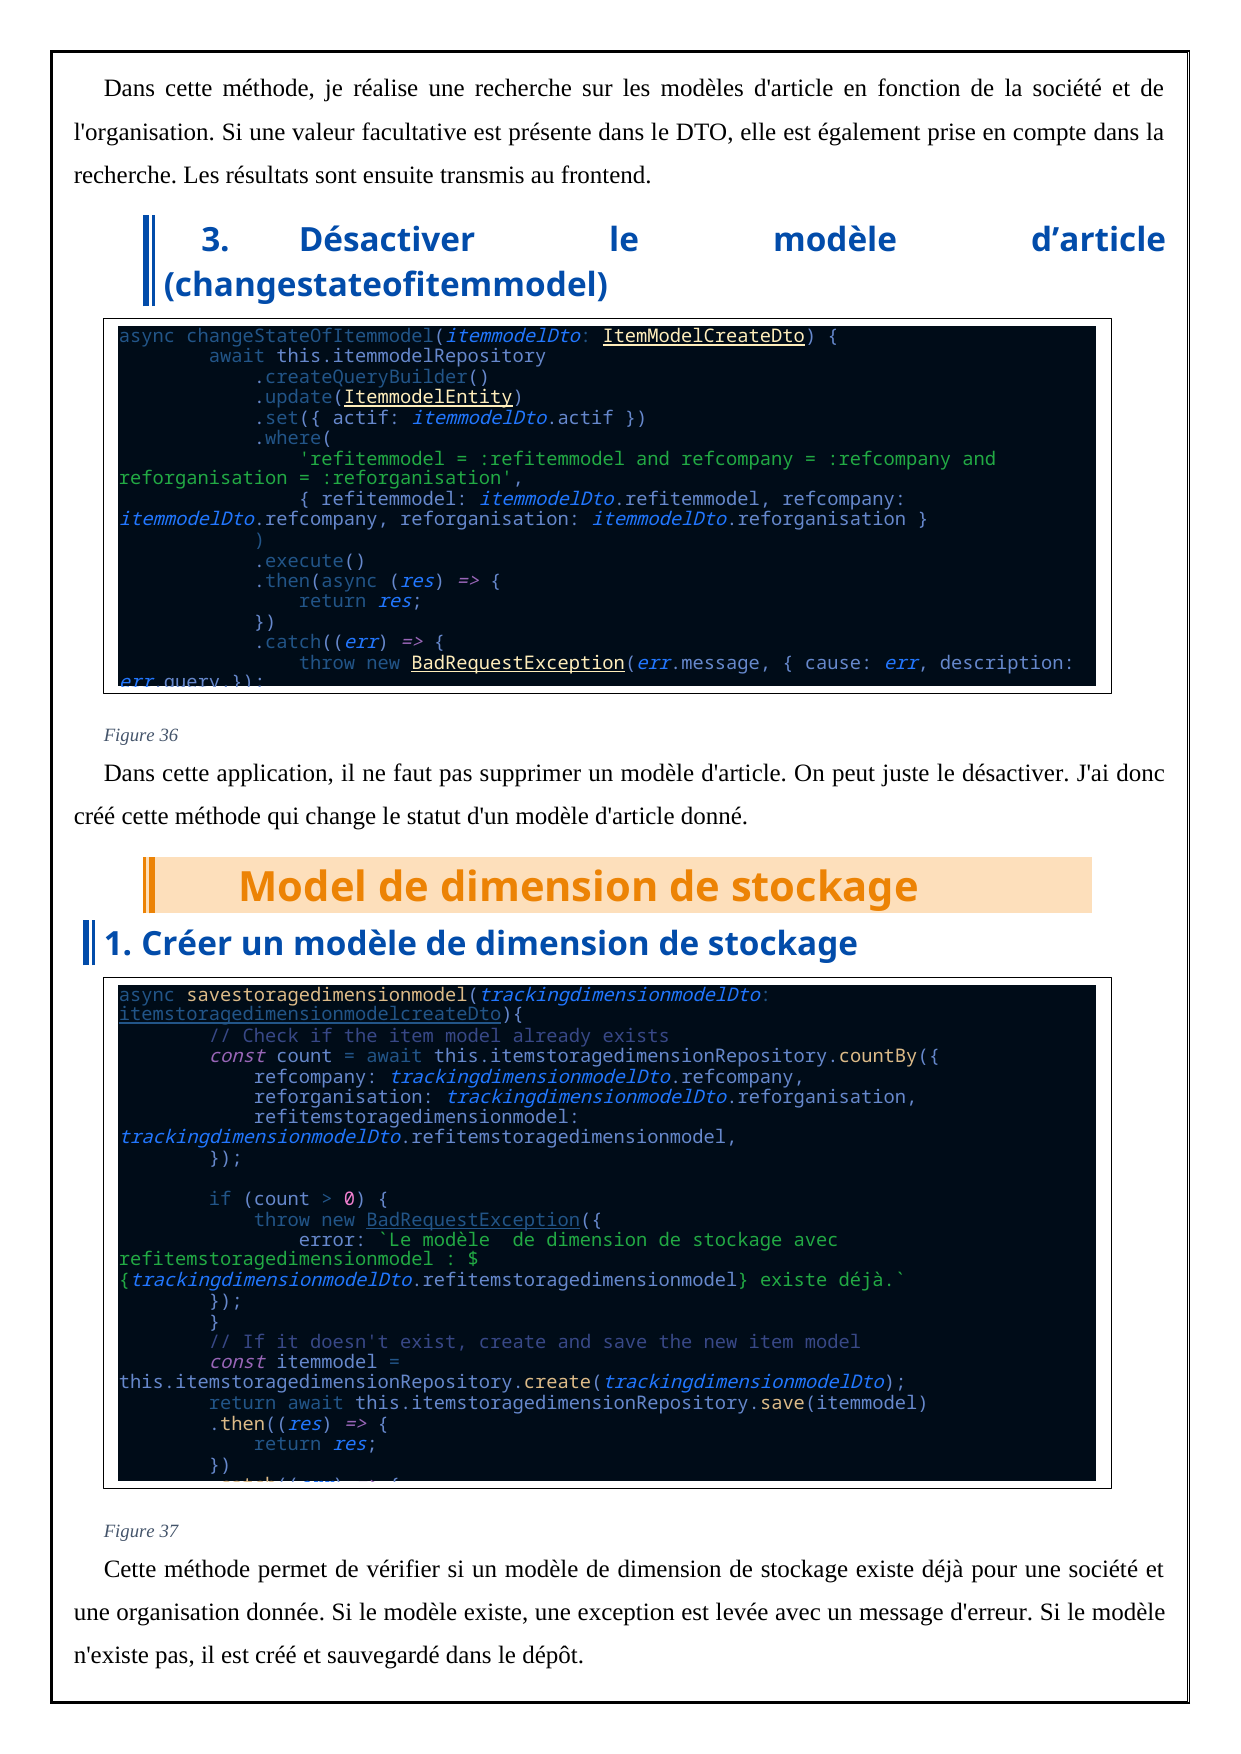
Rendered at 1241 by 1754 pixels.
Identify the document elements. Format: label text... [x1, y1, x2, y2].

text Cette méthode permet de vérifier si un modèle de dimension de stockage existe déjà pour une société et une organisation donnée. Si le modèle existe, une exception est levée avec un message d'erreur. Si le modèle n'existe pas, il est créé et sauvegardé dans le dépôt. [73, 1554, 1167, 1669]
text Figure 37 [73, 1520, 1167, 1542]
text Dans cette méthode, je réalise une recherche sur les modèles d'article en fonction de la société et de l'organisation. Si une valeur facultative est présente dans le DTO, elle est également prise en compte dans la recherche. Les résultats sont ensuite transmis au frontend. [73, 73, 1167, 188]
subtitle Désactiver le modèle d’article (changestateofitemmodel) [155, 215, 1167, 306]
subtitle Créer un modèle de dimension de stockage [95, 920, 1167, 965]
text Dans cette application, il ne faut pas supprimer un modèle d'article. On peut juste le désactiver. J'ai donc créé cette méthode qui change le statut d'un modèle d'article donné. [73, 758, 1167, 830]
text Figure 36 [73, 724, 1167, 745]
subtitle Model de dimension de stockage [155, 857, 1092, 913]
